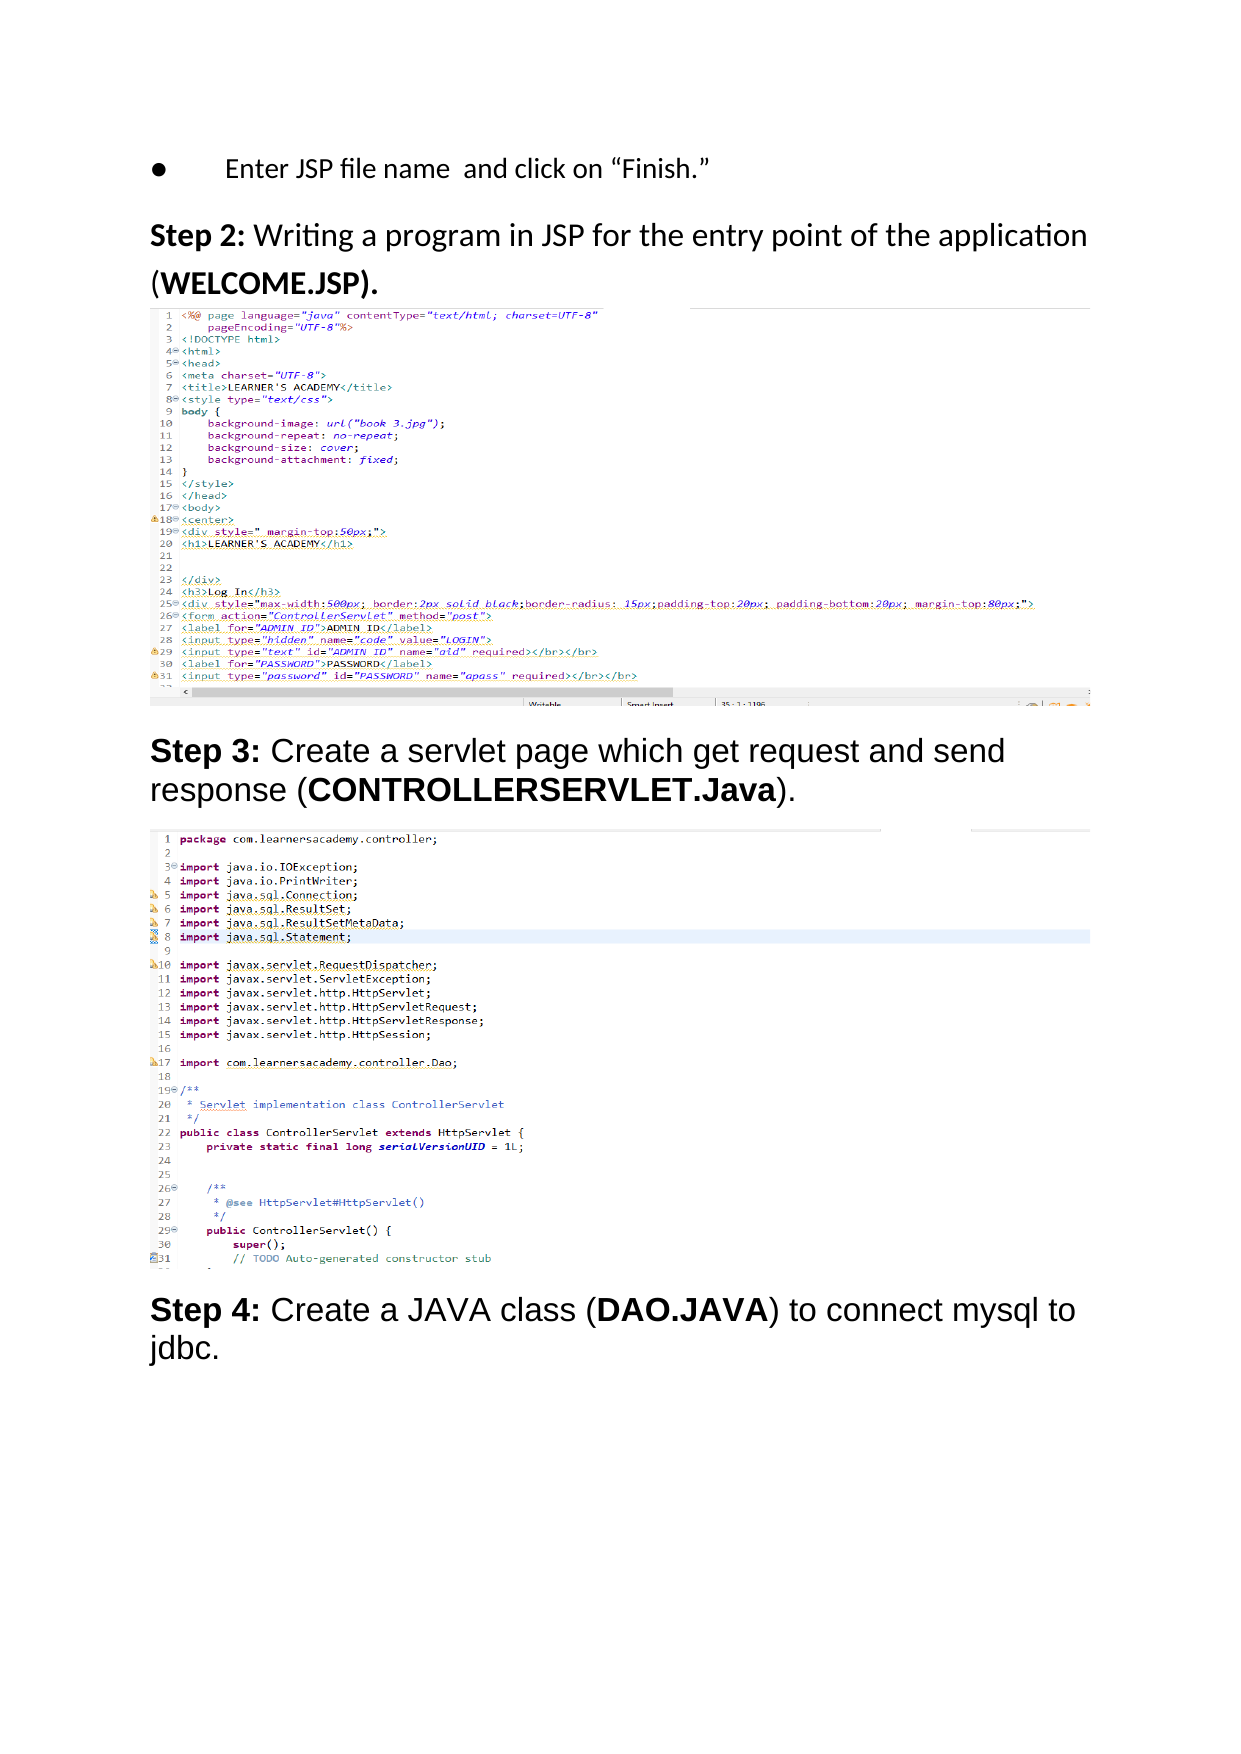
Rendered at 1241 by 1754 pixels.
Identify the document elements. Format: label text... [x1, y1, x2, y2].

picture [150, 308, 1091, 706]
text Step 4: Create a JAVA class (DAO.JAVA) to connect mysql to jdbc. [150, 1290, 1090, 1367]
picture [150, 829, 1091, 1269]
text Step 3: Create a servlet page which get request and send response (CONTROLLERSERVLET.Java). [150, 731, 1090, 808]
text ● Enter JSP file name and click on “Finish.” [150, 150, 1090, 186]
text Step 2: Writing a program in JSP for the entry point of the application (WELCOME.JSP). [150, 213, 1090, 308]
